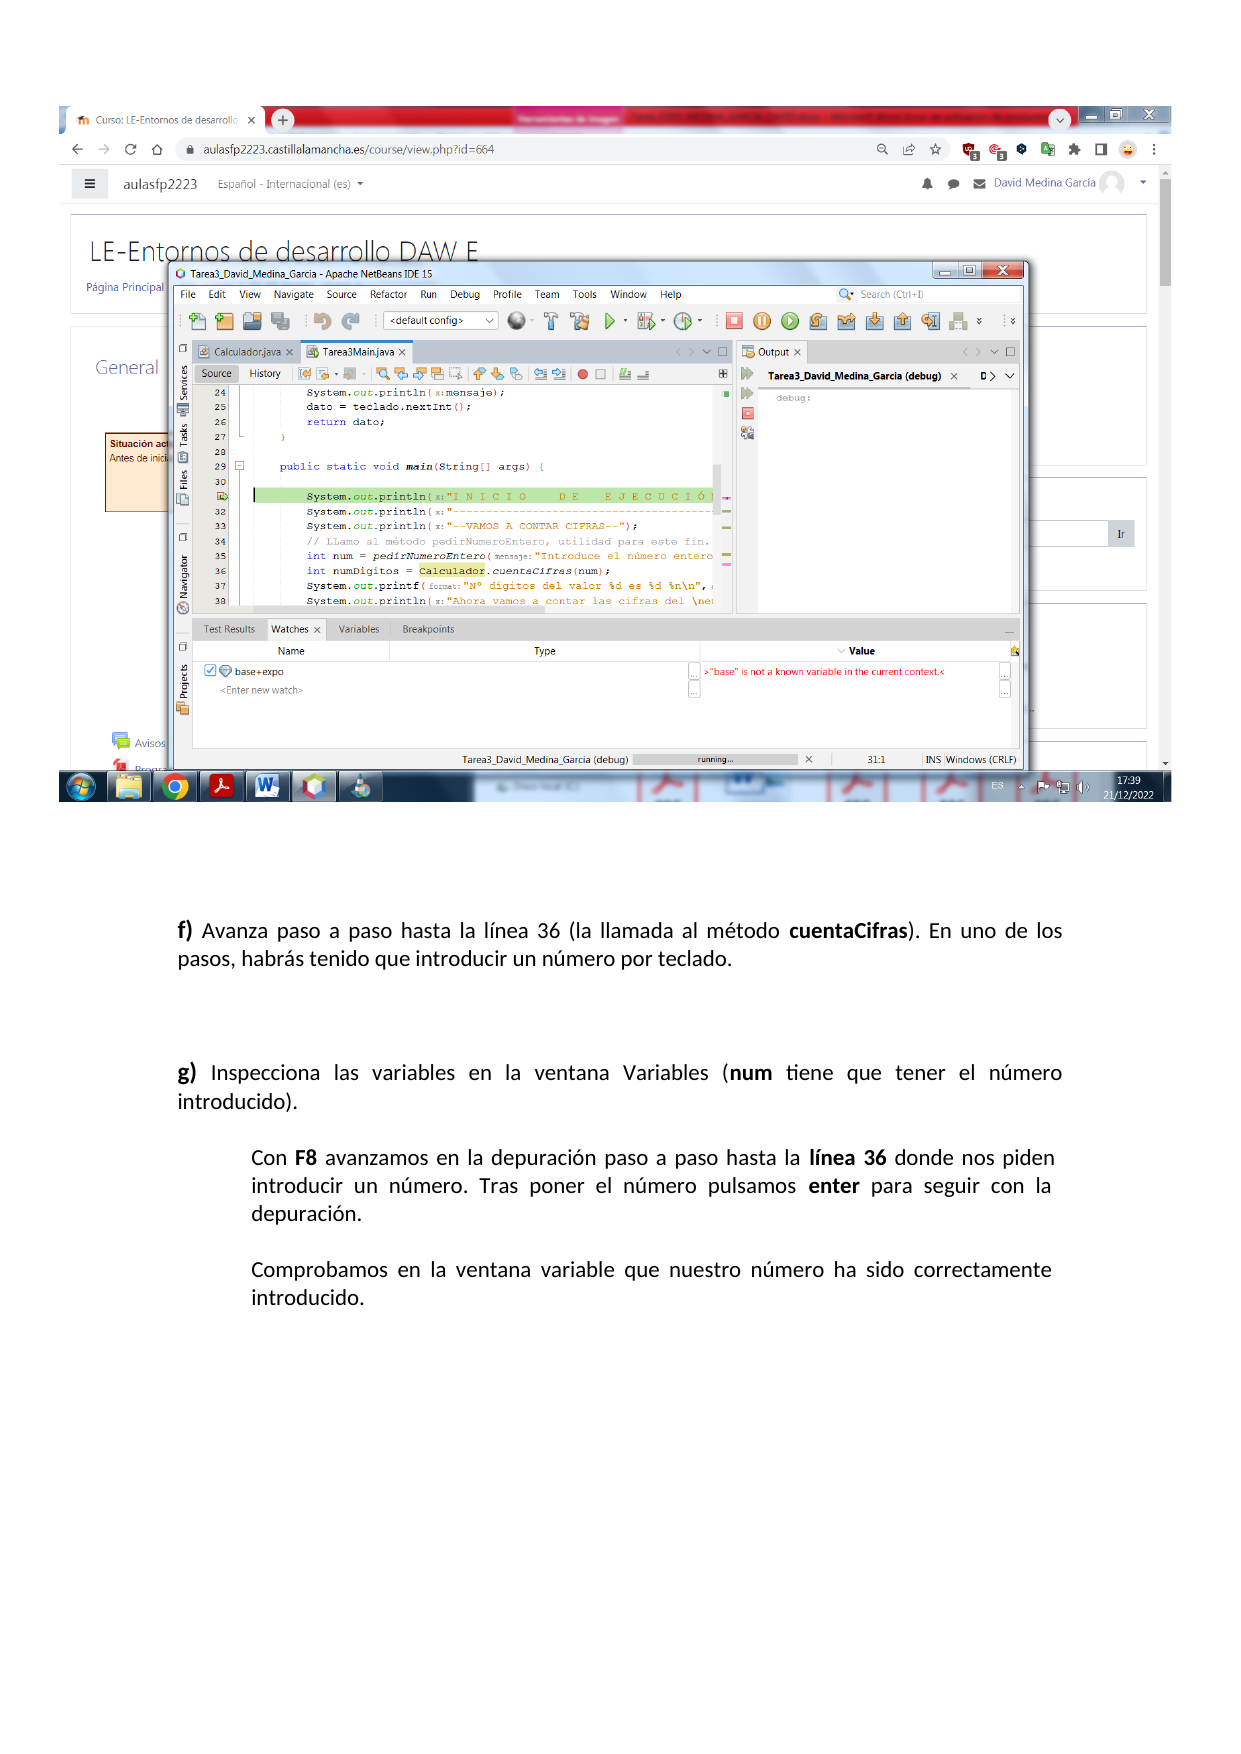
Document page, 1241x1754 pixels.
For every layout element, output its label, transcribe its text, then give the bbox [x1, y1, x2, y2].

text g) Inspecciona las variables en la ventana Variables (num tiene que tener el número introducido). [177, 1056, 1063, 1115]
text Comprobamos en la ventana variable que nuestro número ha sido correctamente introducido. [177, 1255, 1063, 1311]
text f) Avanza paso a paso hasta la línea 36 (la llamada al método cuentaCifras). En uno de los pasos, habrás tenido que introducir un número por teclado. [177, 914, 1063, 972]
picture [59, 106, 1172, 802]
text Con F8 avanzamos en la depuración paso a paso hasta la línea 36 donde nos piden introducir un número. Tras poner el número pulsamos enter para seguir con la depuración. [177, 1143, 1063, 1227]
